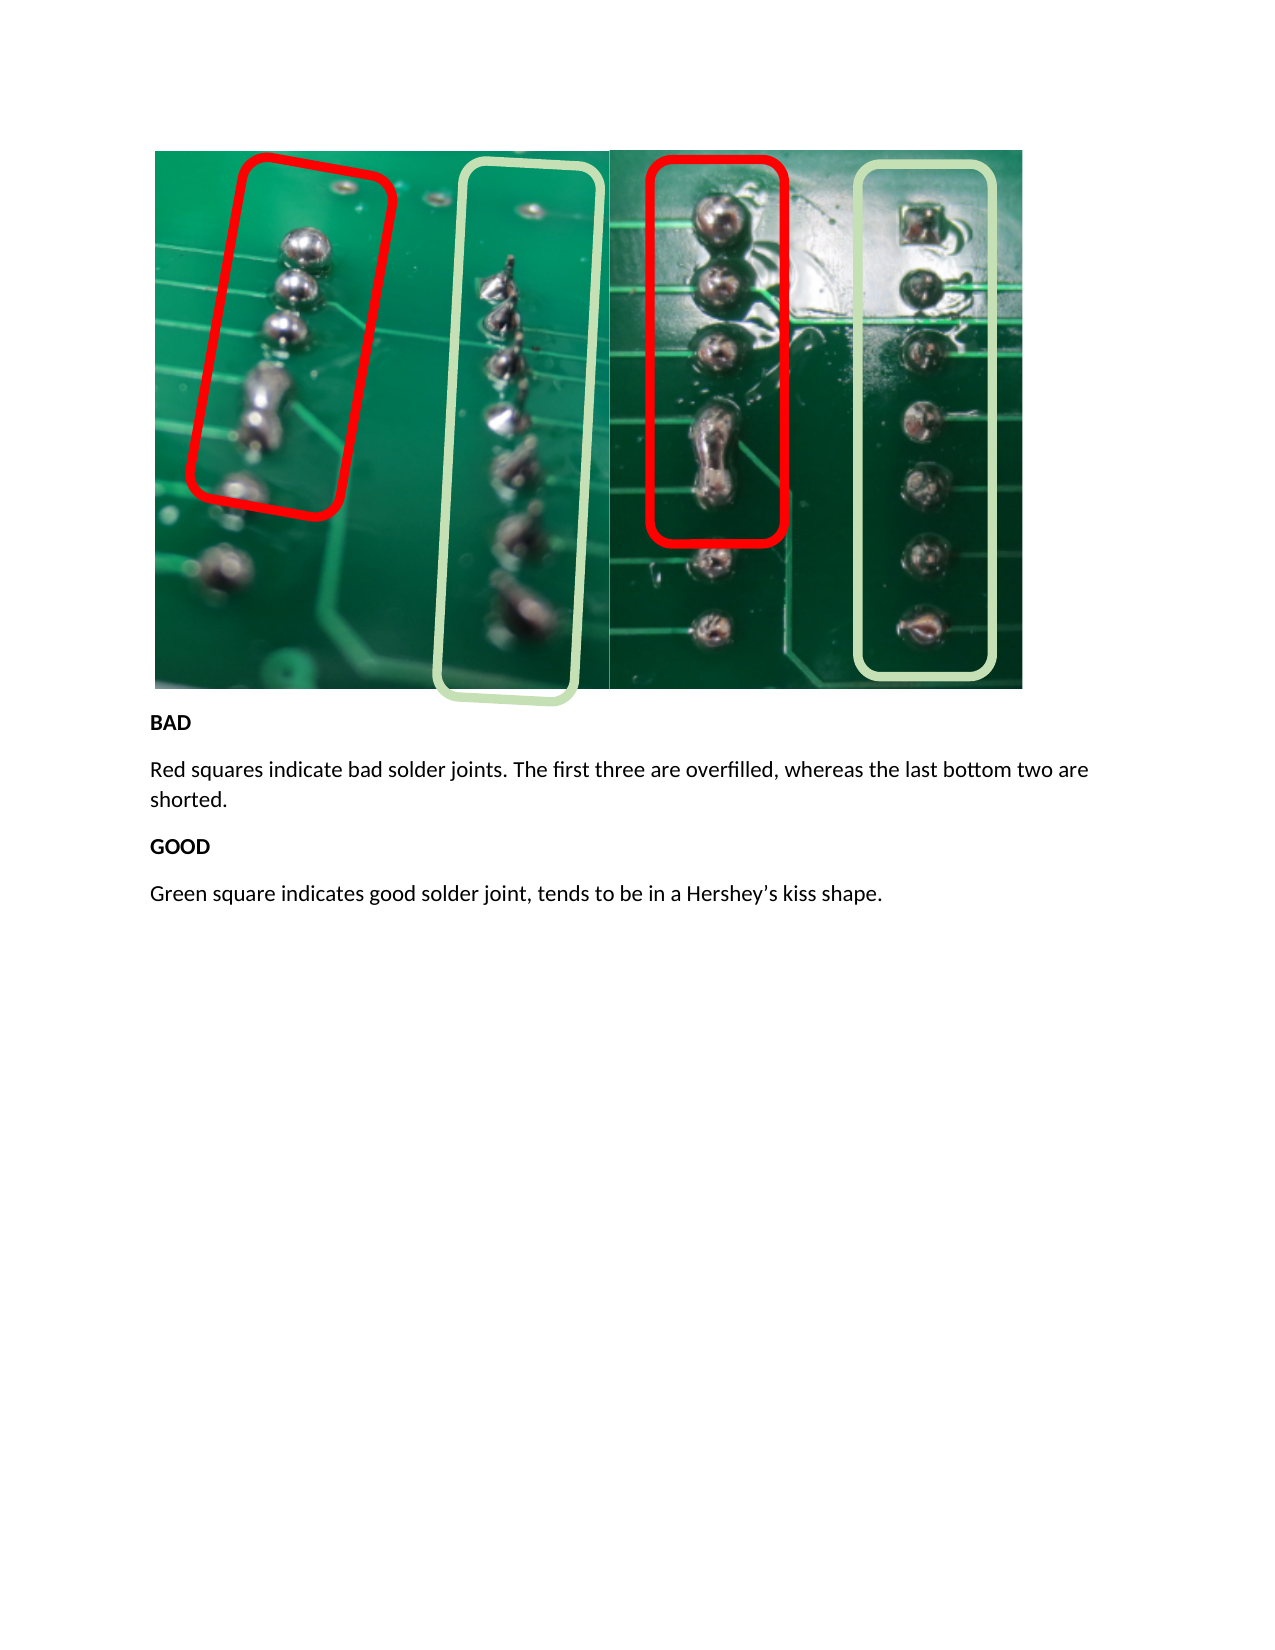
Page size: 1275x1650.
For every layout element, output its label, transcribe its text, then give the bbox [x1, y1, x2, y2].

picture [442, 166, 595, 689]
text BAD [150, 708, 1125, 736]
text GOOD [150, 832, 1125, 860]
picture [155, 150, 1023, 689]
text Red squares indicate bad solder joints. The first three are overfilled, whereas the last bottom two are shorted. [150, 755, 1125, 813]
text Green square indicates good solder joint, tends to be in a Hershey’s kiss shape. [150, 879, 1125, 907]
